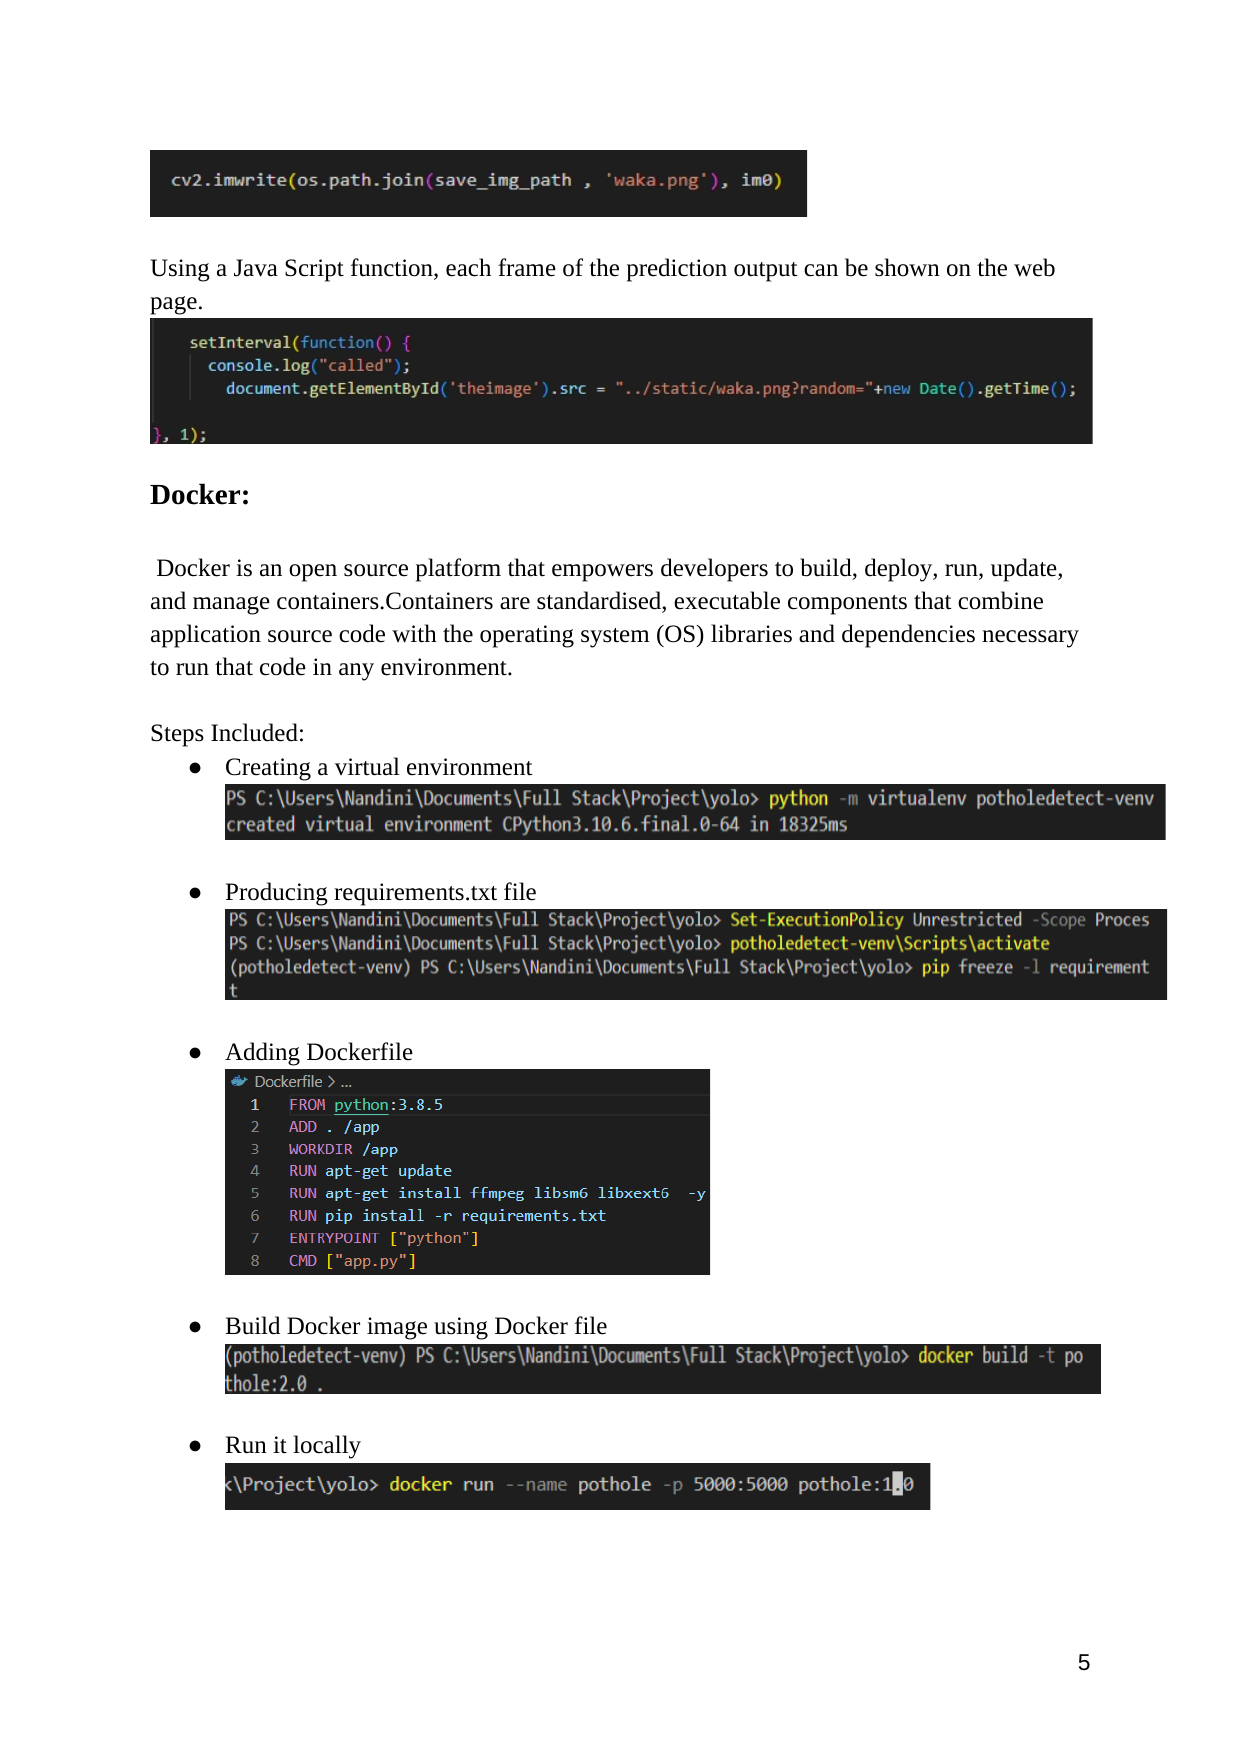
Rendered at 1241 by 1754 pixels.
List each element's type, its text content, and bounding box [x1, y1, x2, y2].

picture [225, 909, 1168, 1000]
picture [225, 1069, 711, 1275]
list Adding Dockerfile [187, 1037, 1090, 1065]
picture [150, 150, 808, 217]
subtitle Docker: [150, 477, 1090, 511]
list Creating a virtual environment [187, 752, 1090, 780]
picture [225, 1463, 931, 1510]
picture [150, 318, 1093, 444]
list Build Docker image using Docker file [187, 1311, 1090, 1340]
list Run it locally [187, 1430, 1090, 1459]
picture [225, 784, 1166, 840]
text Docker is an open source platform that empowers developers to build, deploy, run, update, and manage containers.Containers are standardised, executable components that combine application source code with the operating system (OS) libraries and dependencies necessary to run that code in any environment. [150, 553, 1090, 681]
text Steps Included: [150, 718, 1090, 747]
list Producing requirements.txt file [187, 877, 1090, 906]
text Using a Java Script function, each frame of the prediction output can be shown on the web page. [150, 253, 1090, 315]
picture [225, 1344, 1101, 1394]
